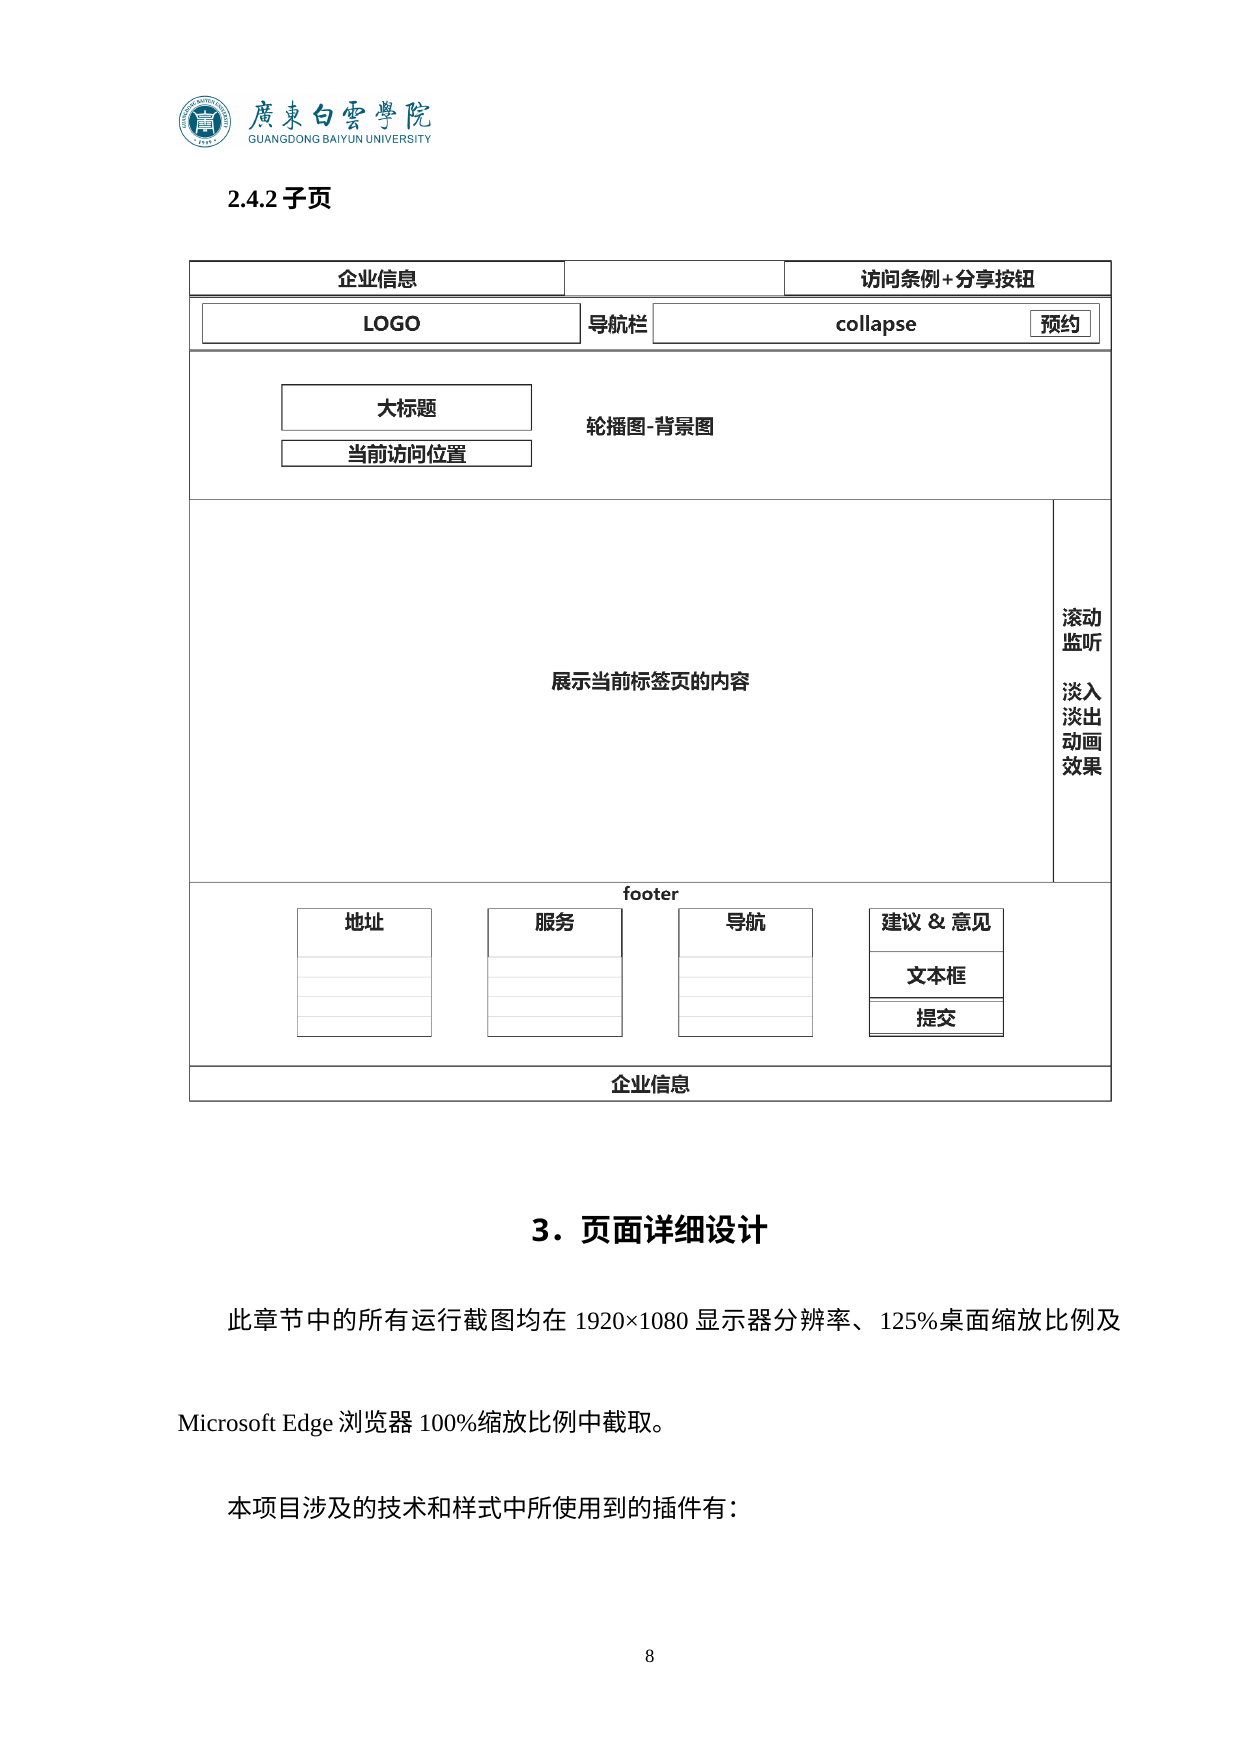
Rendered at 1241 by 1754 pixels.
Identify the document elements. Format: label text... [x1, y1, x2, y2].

picture [177, 94, 431, 149]
picture [177, 248, 1123, 1113]
text 此章节中的所有运行截图均在1920×1080显示器分辨率、125%桌面缩放比例及Microsoft Edge浏览器100%缩放比例中截取。 [177, 1284, 1122, 1454]
subtitle 3．页面详细设计 [177, 1194, 1122, 1262]
text 本项目涉及的技术和样式中所使用到的插件有： [177, 1472, 1122, 1540]
subtitle 2.4.2子页 [177, 162, 1122, 230]
